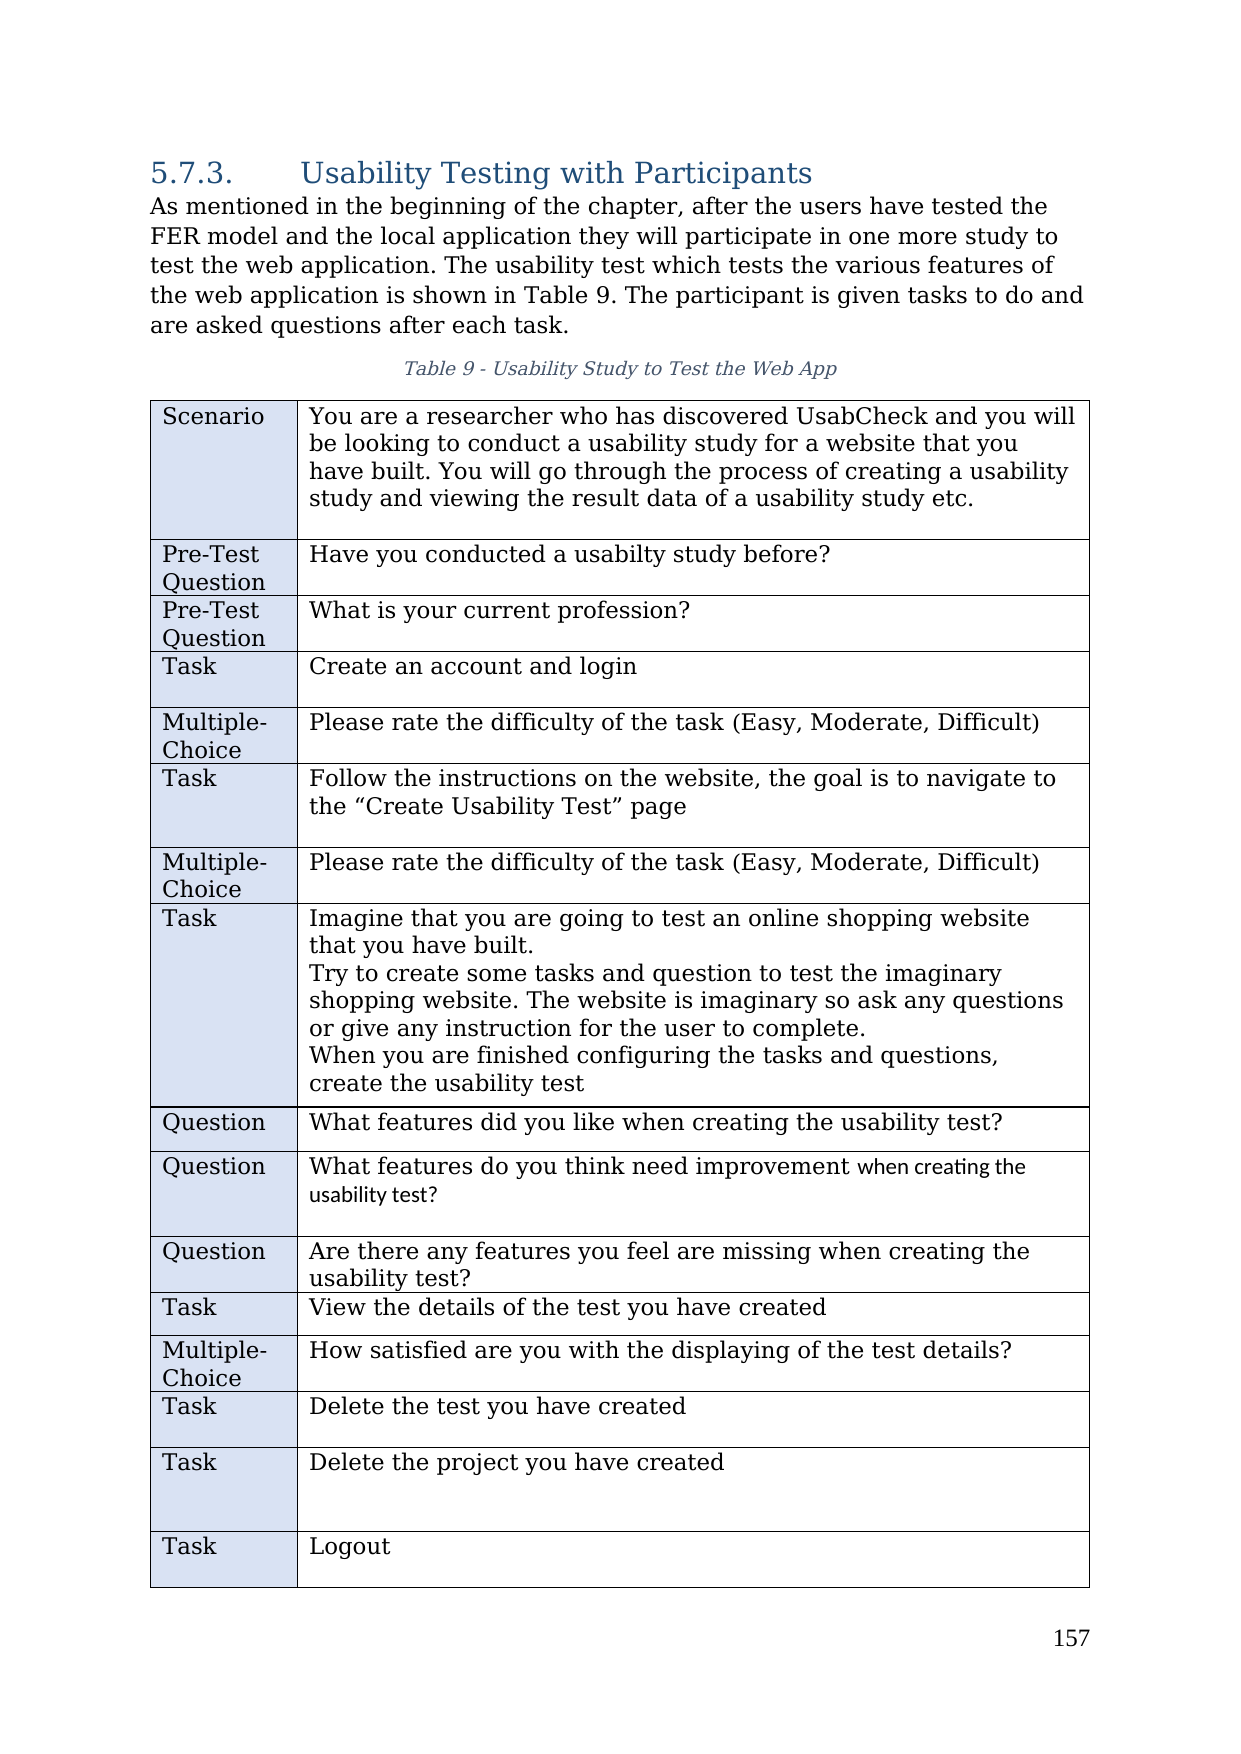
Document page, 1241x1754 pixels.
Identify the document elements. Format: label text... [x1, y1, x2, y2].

table_cell Task [151, 1392, 297, 1447]
table_cell Are there any features you feel are missing when creating the usability test? [298, 1237, 1089, 1292]
text Table 9 - Usability Study to Test the Web App [150, 357, 1090, 379]
table_cell What features do you think need improvement when creating the usability test? [298, 1152, 1089, 1236]
table_cell Task [151, 1532, 297, 1587]
table_header Scenario [151, 401, 297, 539]
table_cell Pre-Test Question [151, 596, 297, 651]
table_cell View the details of the test you have created [298, 1293, 1089, 1335]
table_cell Task [151, 1293, 297, 1335]
table_cell Follow the instructions on the website, the goal is to navigate to the “Create Usability Test” page [298, 764, 1089, 847]
table_header You are a researcher who has discovered UsabCheck and you will be looking to conduct a usability study for a website that you have built. You will go through the process of creating a usability study and viewing the result data of a usability study etc. [298, 401, 1089, 539]
table_cell Question [151, 1152, 297, 1236]
table_cell Multiple-Choice [151, 1336, 297, 1391]
table_cell What is your current profession? [298, 596, 1089, 651]
table_cell How satisfied are you with the displaying of the test details? [298, 1336, 1089, 1391]
table_cell Multiple-Choice [151, 708, 297, 763]
table_cell Task [151, 1448, 297, 1531]
table_cell Task [151, 764, 297, 847]
table_cell Please rate the difficulty of the task (Easy, Moderate, Difficult) [298, 708, 1089, 763]
subtitle Usability Testing with Participants [150, 154, 1090, 189]
table_cell Multiple-Choice [151, 848, 297, 903]
table_cell Delete the test you have created [298, 1392, 1089, 1447]
table_cell Please rate the difficulty of the task (Easy, Moderate, Difficult) [298, 848, 1089, 903]
table_cell Task [151, 652, 297, 707]
text As mentioned in the beginning of the chapter, after the users have tested the FER model and the local application they will participate in one more study to test the web application. The usability test which tests the various features of the web application is shown in Table 9. The participant is given tasks to do and are asked questions after each task. [150, 192, 1090, 338]
table_cell Create an account and login [298, 652, 1089, 707]
table_cell Logout [298, 1532, 1089, 1587]
table_cell Task [151, 904, 297, 1106]
table_cell Question [151, 1108, 297, 1151]
table_cell Delete the project you have created [298, 1448, 1089, 1531]
table_cell Have you conducted a usabilty study before? [298, 540, 1089, 595]
table_cell What features did you like when creating the usability test? [298, 1108, 1089, 1151]
table_cell Pre-Test Question [151, 540, 297, 595]
table_cell Imagine that you are going to test an online shopping website that you have built. Try to create some tasks and question to test the imaginary shopping website. The website is imaginary so ask any questions or give any instruction for the user to complete. When you are finished configuring the tasks and questions, create the usability test [298, 904, 1089, 1106]
table_cell Question [151, 1237, 297, 1292]
